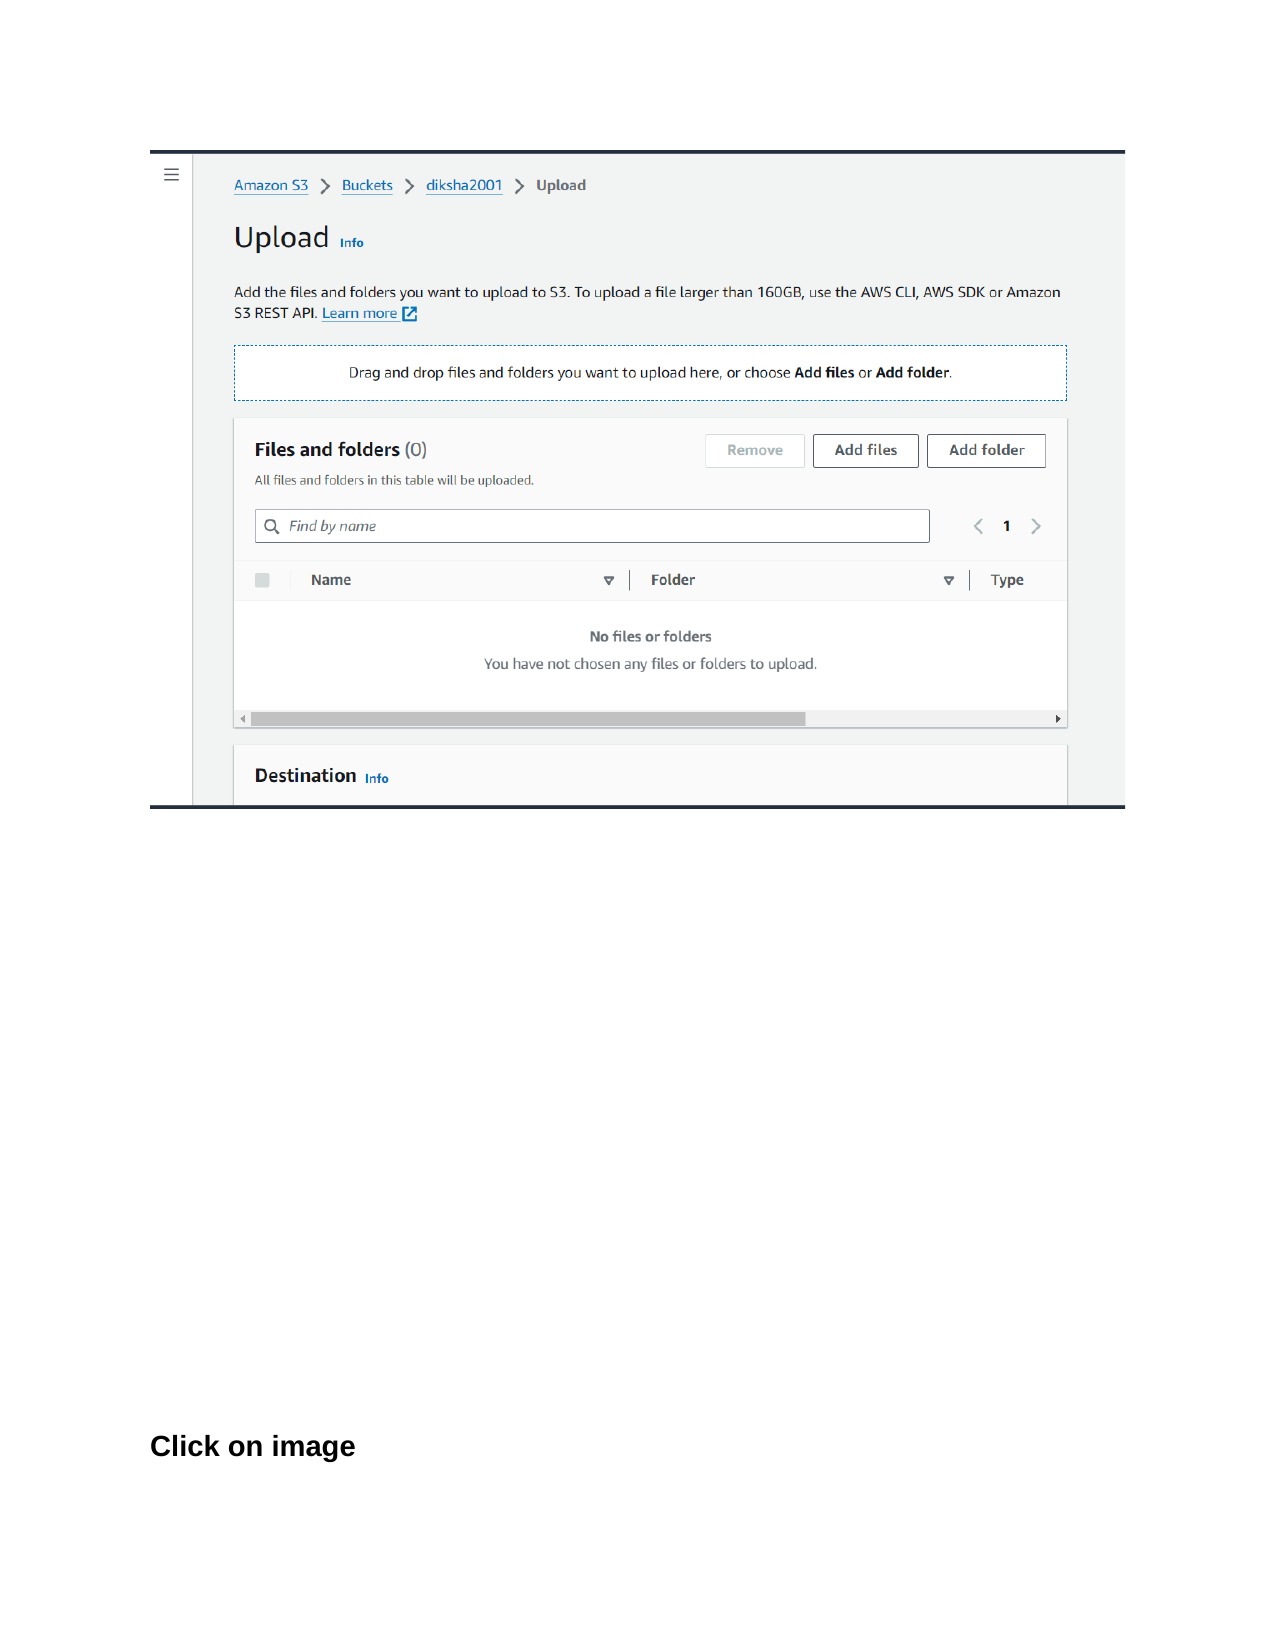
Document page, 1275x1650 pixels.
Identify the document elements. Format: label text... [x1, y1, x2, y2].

picture [150, 150, 1125, 809]
text Click on image [150, 1429, 1125, 1462]
